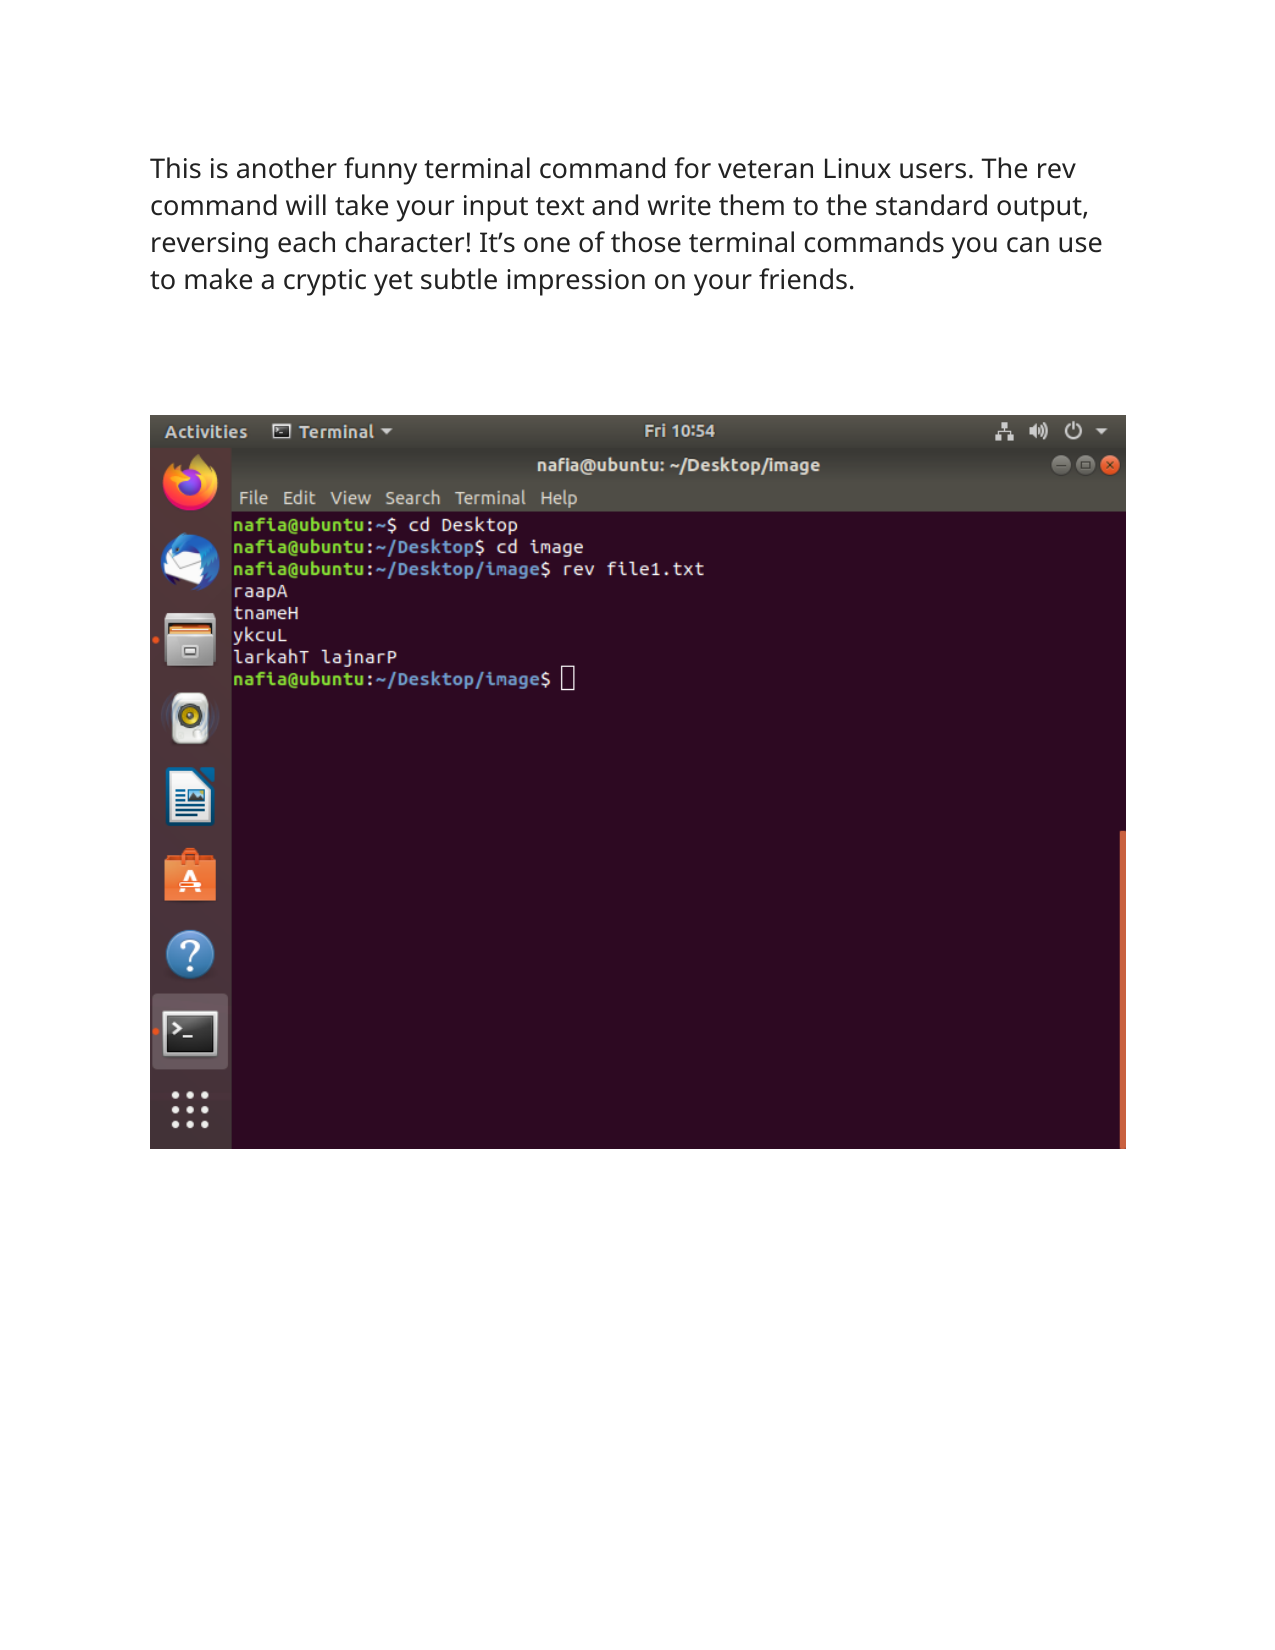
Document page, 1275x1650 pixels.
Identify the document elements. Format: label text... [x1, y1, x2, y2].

picture [150, 415, 1126, 1149]
text This is another funny terminal command for veteran Linux users. The rev command will take your input text and write them to the standard output, reversing each character! It’s one of those terminal commands you can use to make a cryptic yet subtle impression on your friends. [150, 150, 1125, 297]
